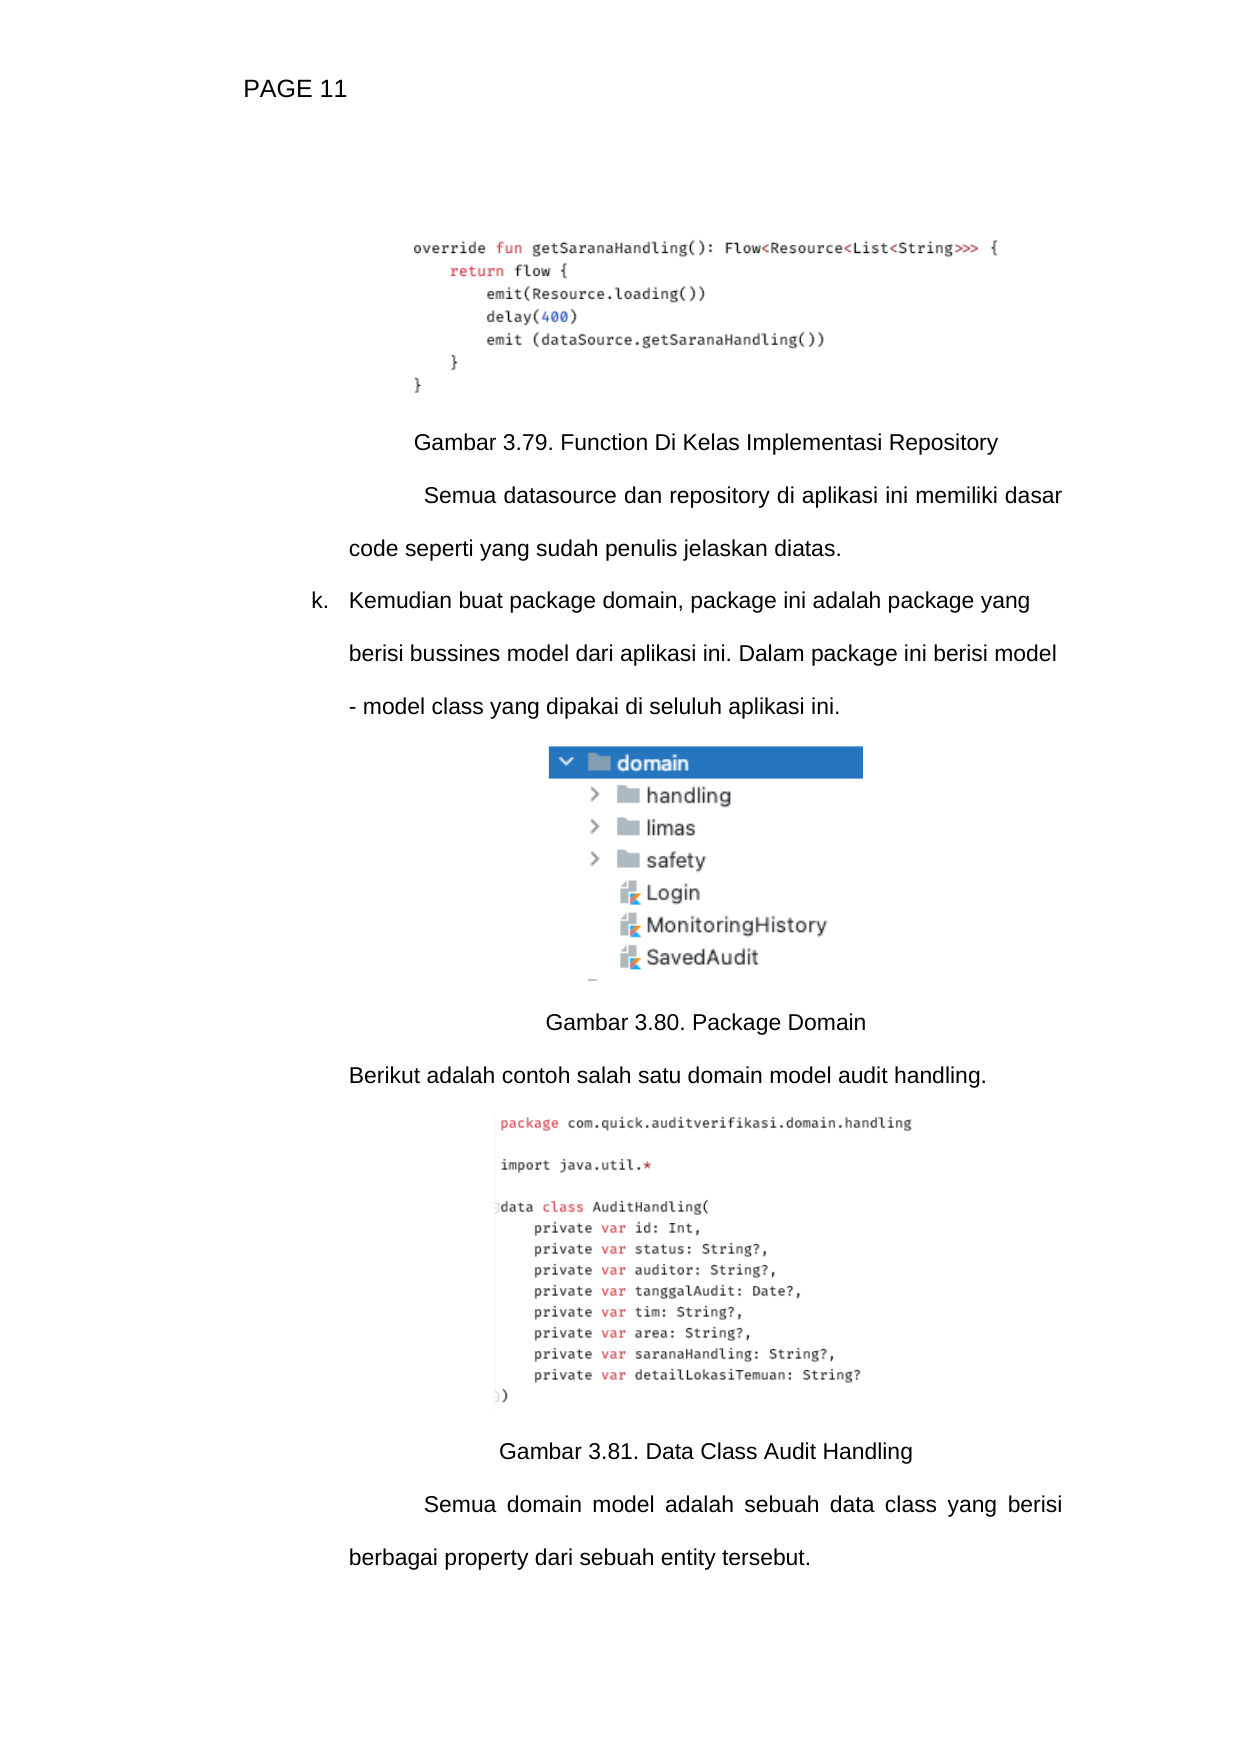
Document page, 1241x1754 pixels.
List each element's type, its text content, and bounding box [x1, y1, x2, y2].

title Kemudian buat package domain, package ini adalah package yang berisi bussines model dari aplikasi ini. Dalam package ini berisi model - model class yang dipakai di seluluh aplikasi ini. [311, 587, 1063, 719]
picture [494, 1114, 918, 1410]
picture [548, 745, 863, 981]
text Gambar 3.80. Package Domain [349, 1009, 1063, 1036]
text Semua datasource dan repository di aplikasi ini memiliki dasar code seperti yang sudah penulis jelaskan diatas. [349, 482, 1063, 561]
text Gambar 3.81. Data Class Audit Handling [349, 1438, 1063, 1465]
picture [405, 236, 1007, 401]
text Semua domain model adalah sebuah data class yang berisi berbagai property dari sebuah entity tersebut. [349, 1491, 1063, 1570]
title Berikut adalah contoh salah satu domain model audit handling. [349, 1062, 1063, 1088]
text Gambar 3.79. Function Di Kelas Implementasi Repository [349, 429, 1063, 456]
